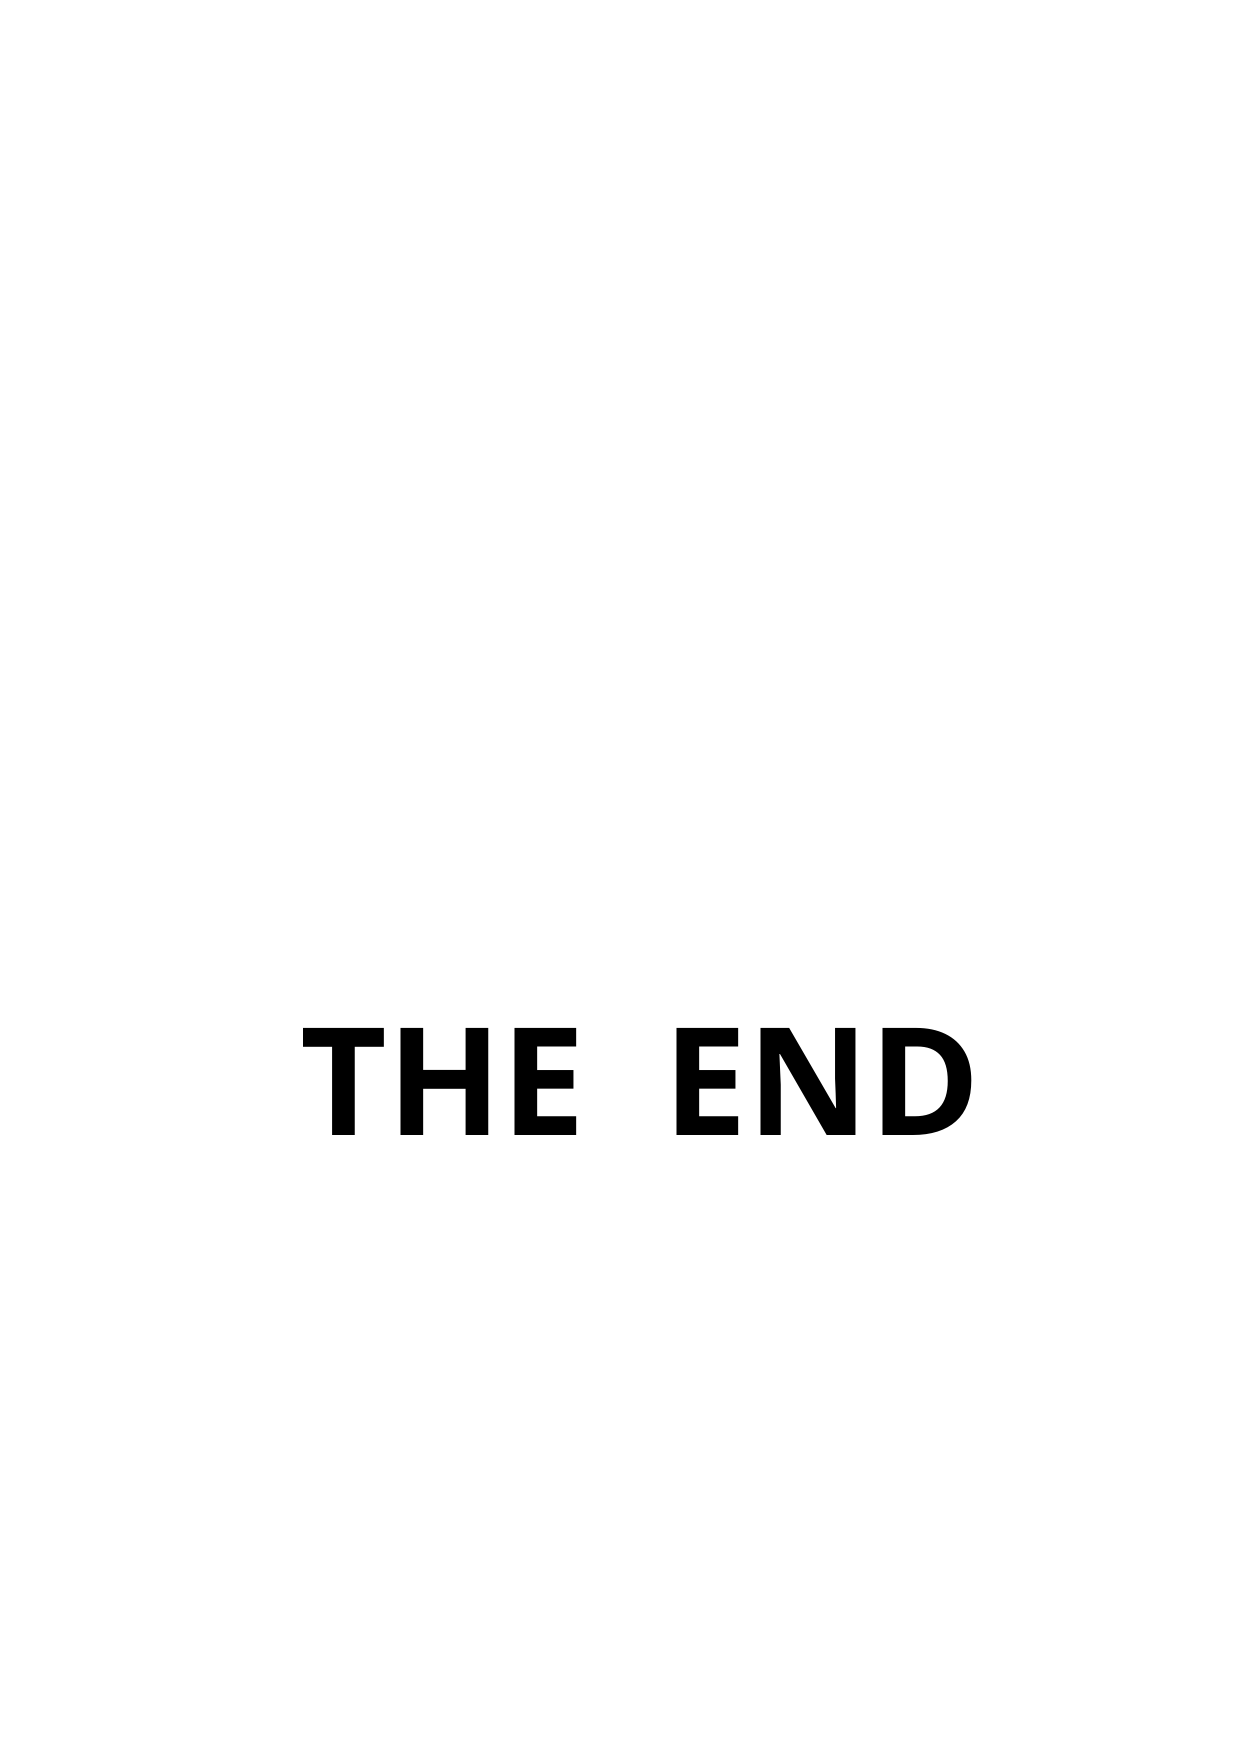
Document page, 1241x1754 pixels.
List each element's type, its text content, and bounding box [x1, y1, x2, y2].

text THE END [150, 975, 1090, 1179]
